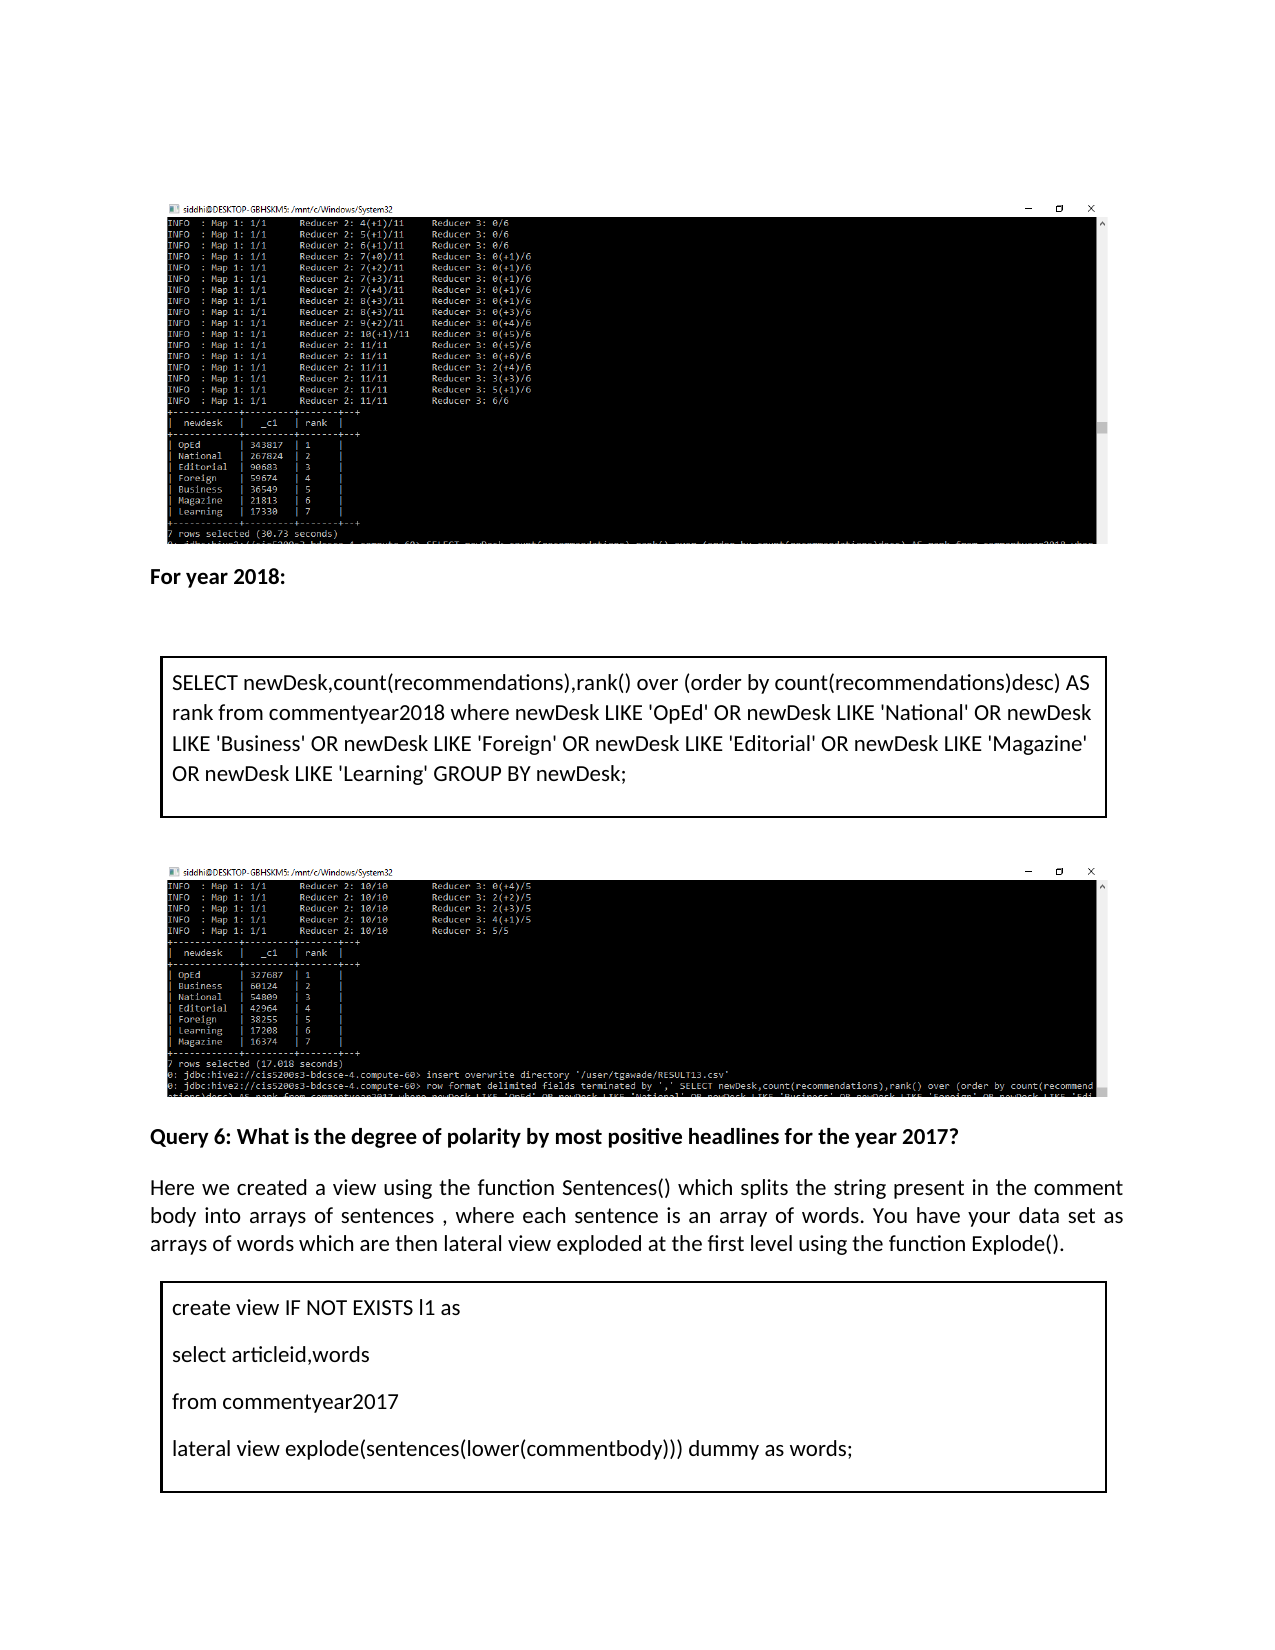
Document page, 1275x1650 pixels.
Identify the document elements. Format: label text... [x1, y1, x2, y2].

picture [167, 201, 1108, 544]
text For year 2018: [150, 562, 1125, 590]
text Here we created a view using the function Sentences() which splits the string present in the comment body into arrays of sentences , where each sentence is an array of words. You have your data set as arrays of words which are then lateral view exploded at the first level using the function Explode(). [150, 1173, 1125, 1257]
table_header SELECT newDesk,count(recommendations),rank() over (order by count(recommendations)desc) AS rank from commentyear2018 where newDesk LIKE 'OpEd' OR newDesk LIKE 'National' OR newDesk LIKE 'Business' OR newDesk LIKE 'Foreign' OR newDesk LIKE 'Editorial' OR newDesk LIKE 'Magazine' OR newDesk LIKE 'Learning' GROUP BY newDesk; [163, 658, 1105, 816]
picture [167, 865, 1108, 1097]
text Query 6: What is the degree of polarity by most positive headlines for the year 2017? [150, 1122, 1125, 1150]
table_header create view IF NOT EXISTS l1 as select articleid,words from commentyear2017 lateral view explode(sentences(lower(commentbody))) dummy as words; [163, 1283, 1105, 1491]
